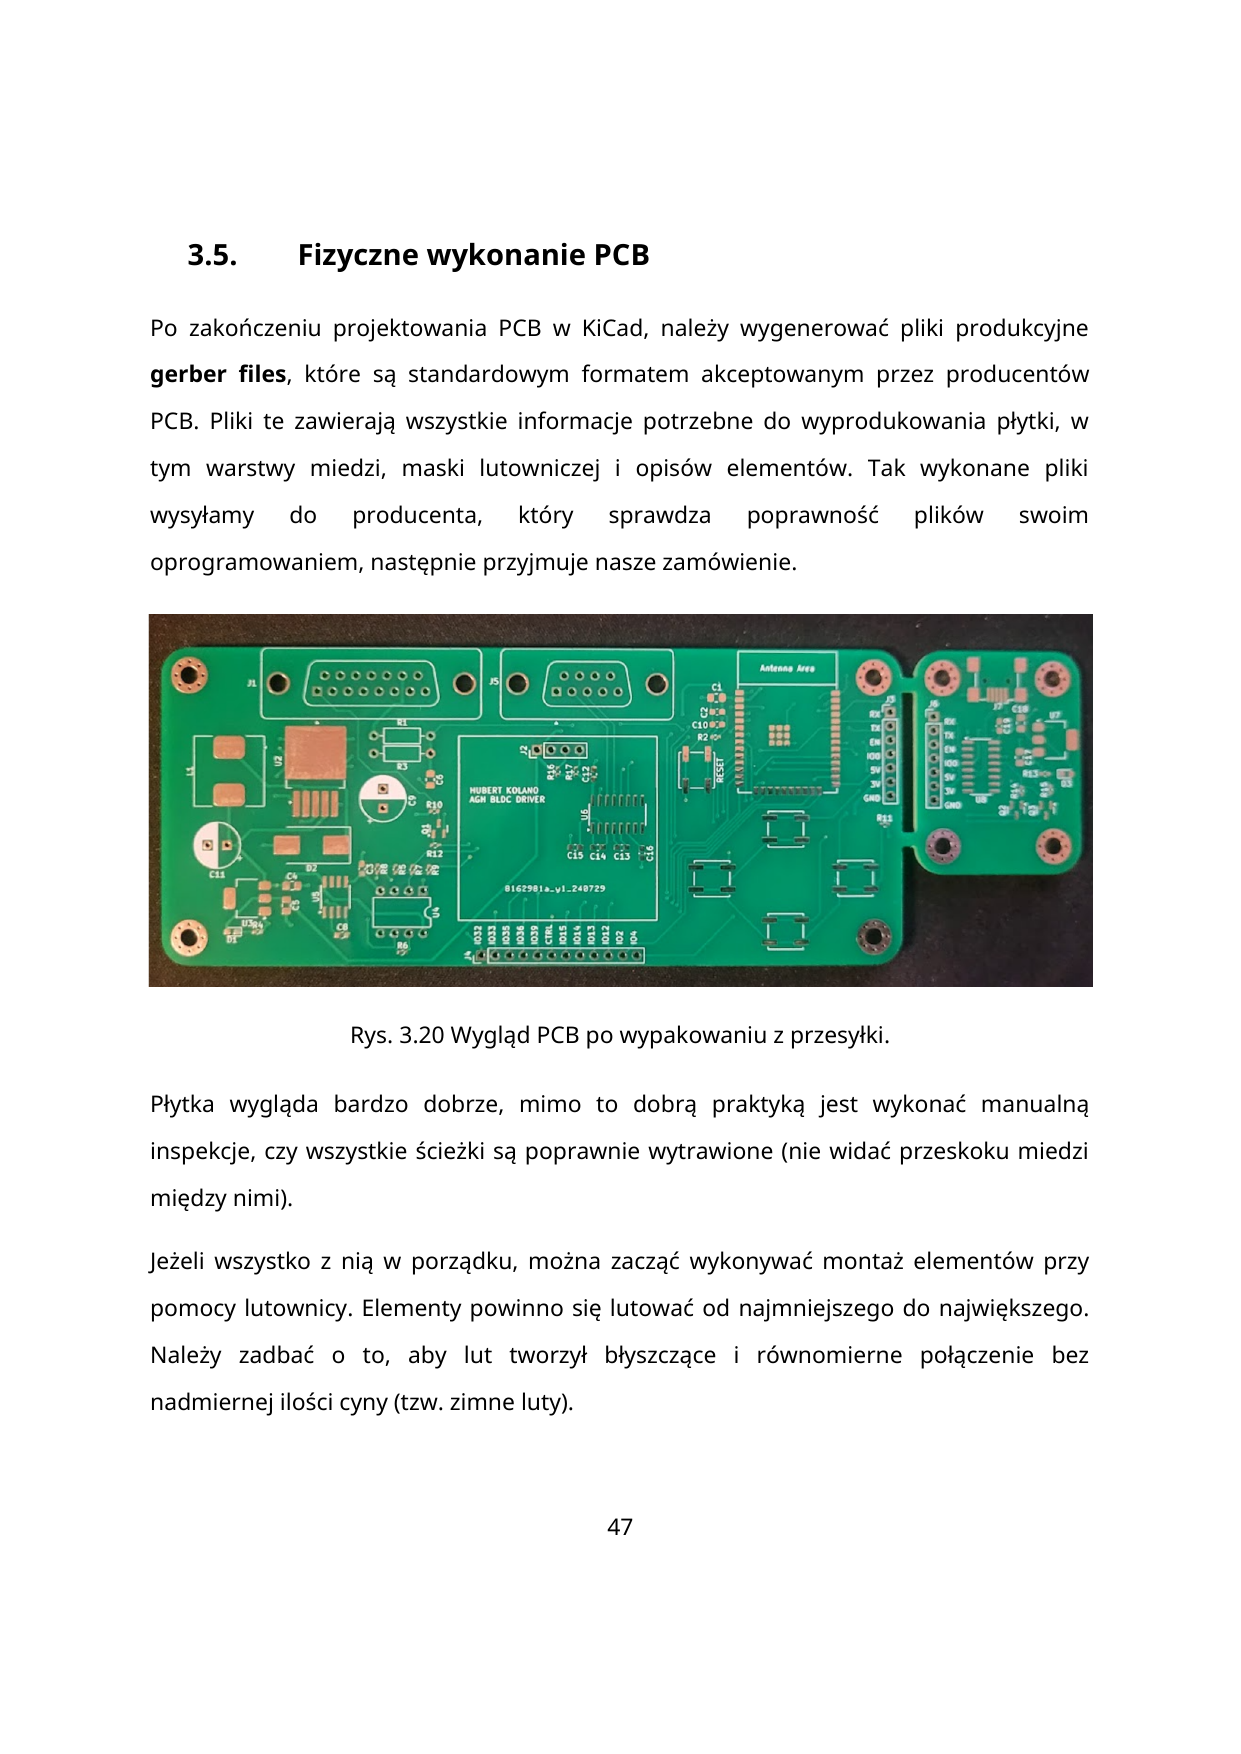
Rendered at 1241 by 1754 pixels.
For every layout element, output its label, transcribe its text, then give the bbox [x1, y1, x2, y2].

subtitle Fizyczne wykonanie PCB [187, 234, 1090, 274]
text Jeżeli wszystko z nią w porządku, można zacząć wykonywać montaż elementów przy pomocy lutownicy. Elementy powinno się lutować od najmniejszego do największego. Należy zadbać o to, aby lut tworzył błyszczące i równomierne połączenie bez nadmiernej ilości cyny (tzw. zimne luty). [150, 1245, 1090, 1417]
text Po zakończeniu projektowania PCB w KiCad, należy wygenerować pliki produkcyjne gerber files, które są standardowym formatem akceptowanym przez producentów PCB. Pliki te zawierają wszystkie informacje potrzebne do wyprodukowania płytki, w tym warstwy miedzi, maski lutowniczej i opisów elementów. Tak wykonane pliki wysyłamy do producenta, który sprawdza poprawność plików swoim oprogramowaniem, następnie przyjmuje nasze zamówienie. [150, 312, 1090, 577]
picture [150, 614, 1092, 987]
text Płytka wygląda bardzo dobrze, mimo to dobrą praktyką jest wykonać manualną inspekcje, czy wszystkie ścieżki są poprawnie wytrawione (nie widać przeskoku miedzi między nimi). [150, 1088, 1090, 1213]
